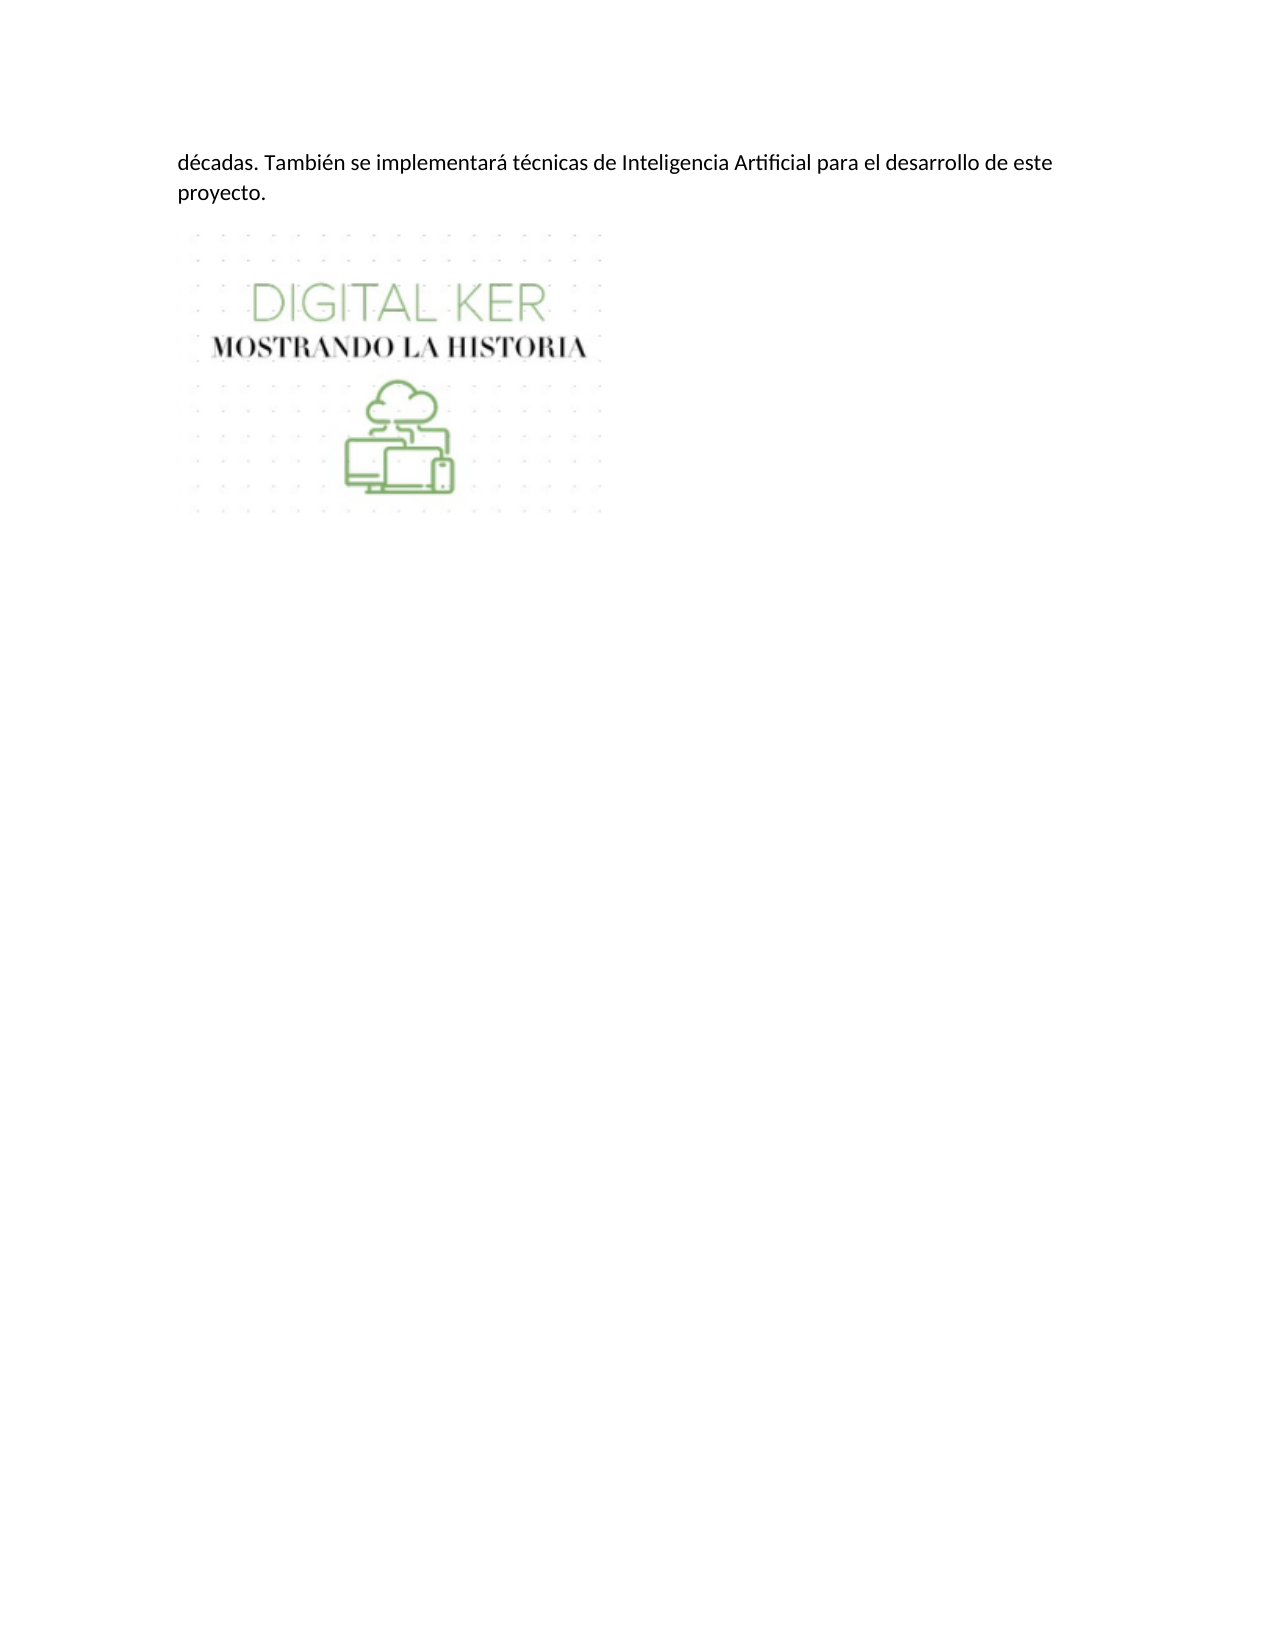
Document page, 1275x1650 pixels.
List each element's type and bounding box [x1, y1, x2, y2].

text [177, 148, 1098, 206]
picture [177, 224, 620, 516]
